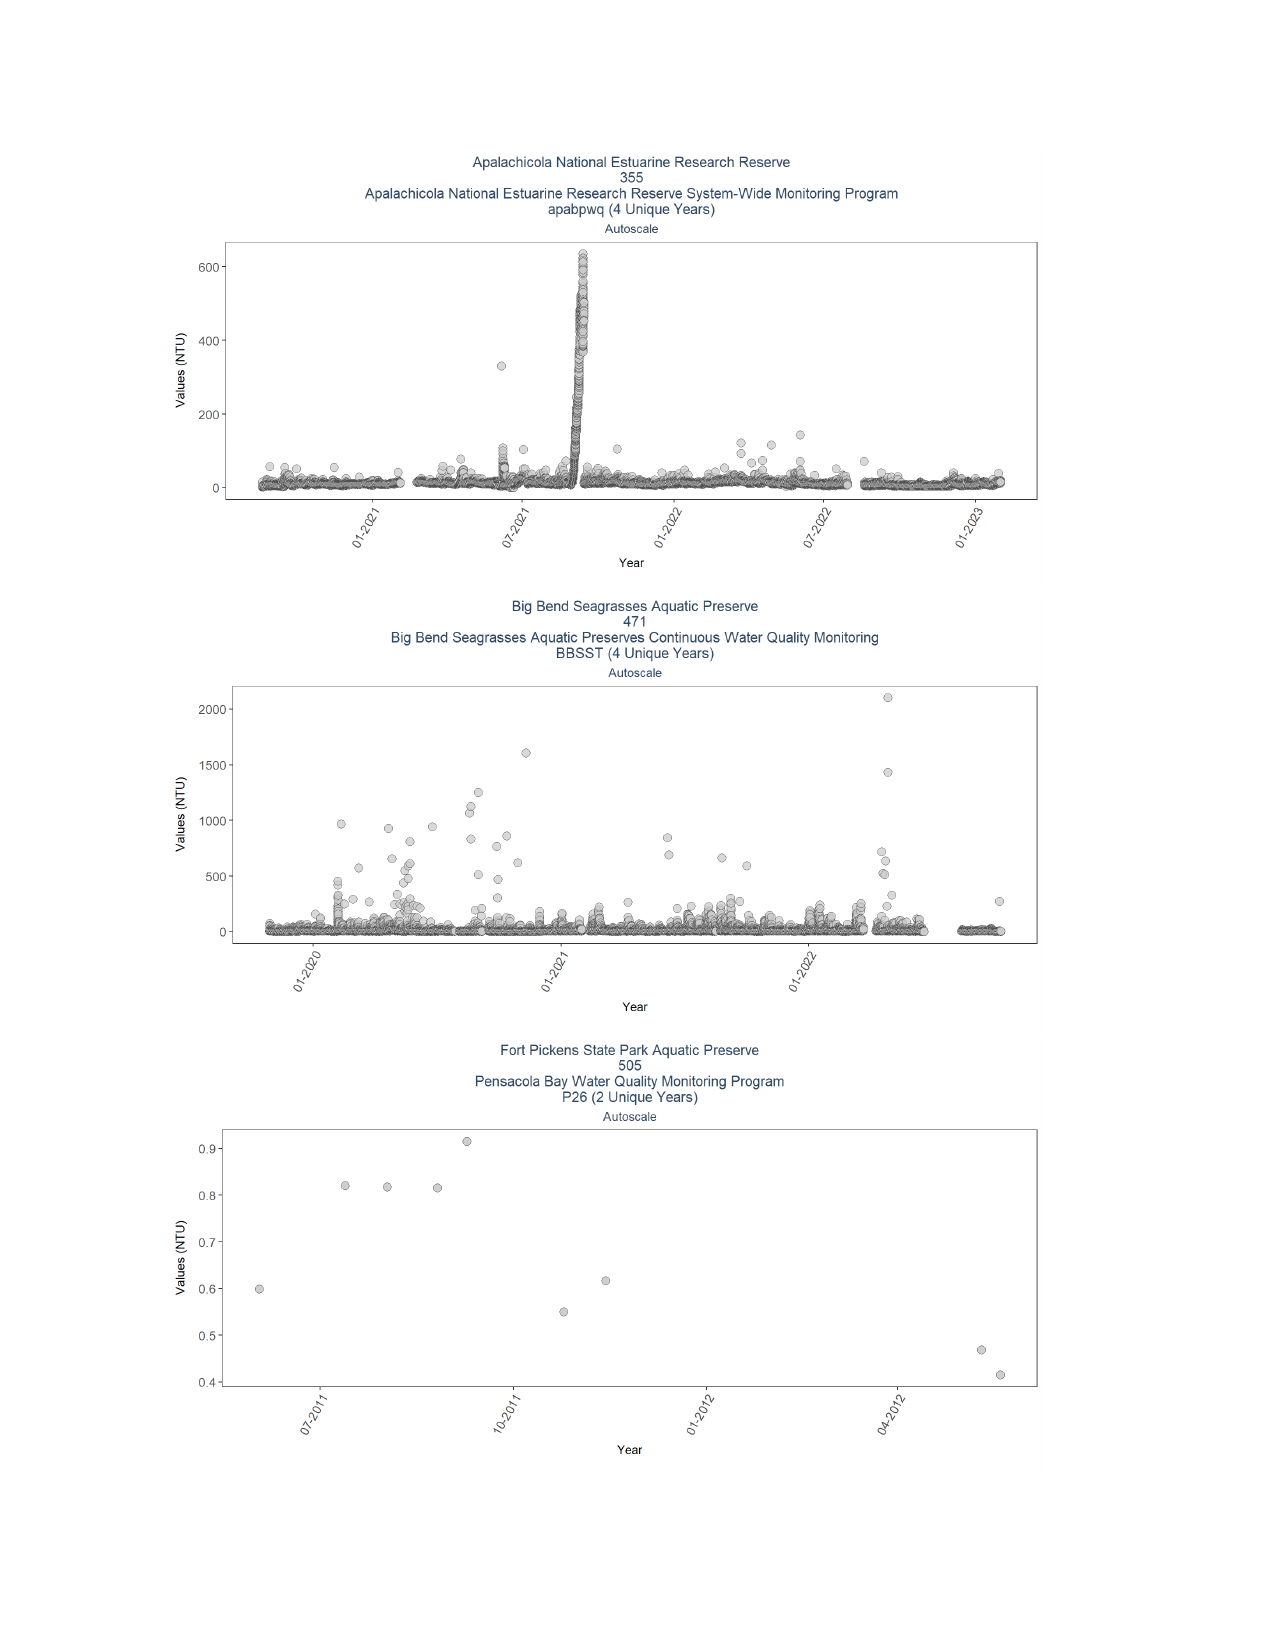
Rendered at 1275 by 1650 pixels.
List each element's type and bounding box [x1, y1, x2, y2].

picture [168, 1037, 1044, 1475]
picture [168, 593, 1044, 1032]
picture [168, 150, 1044, 588]
